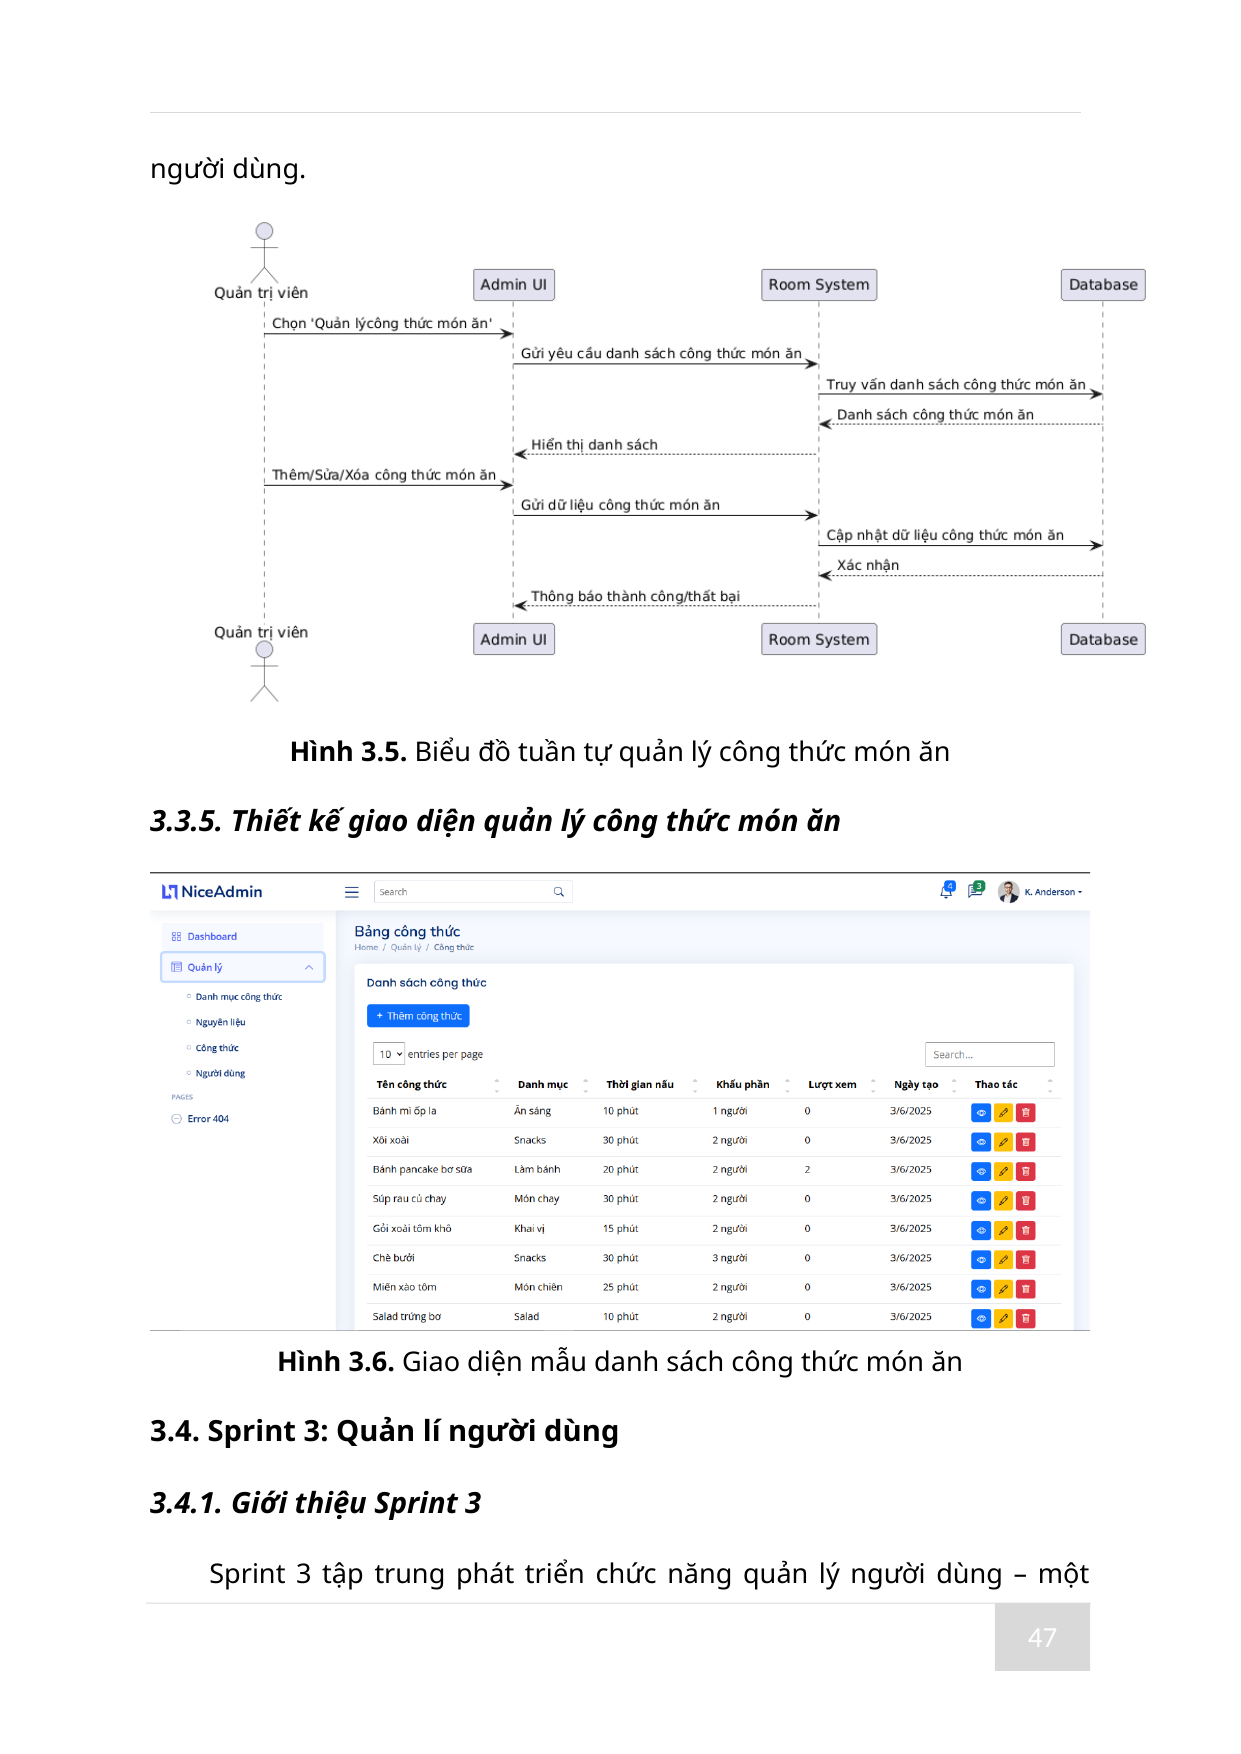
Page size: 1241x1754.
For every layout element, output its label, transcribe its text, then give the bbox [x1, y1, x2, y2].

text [150, 1555, 1090, 1592]
subtitle 3.3.5. Thiết kế giao diện quản lý công thức món ăn [150, 801, 1090, 840]
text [150, 150, 1090, 187]
subtitle 3.4. Sprint 3: Quản lí người dùng [150, 1411, 1090, 1450]
picture [209, 217, 1150, 707]
text Hình 3.5. Biểu đồ tuần tự quản lý công thức món ăn [150, 733, 1090, 770]
subtitle 3.4.1. Giới thiệu Sprint 3 [150, 1483, 1090, 1522]
picture [150, 872, 1091, 1331]
text Hình 3.6. Giao diện mẫu danh sách công thức món ăn [150, 1343, 1090, 1380]
